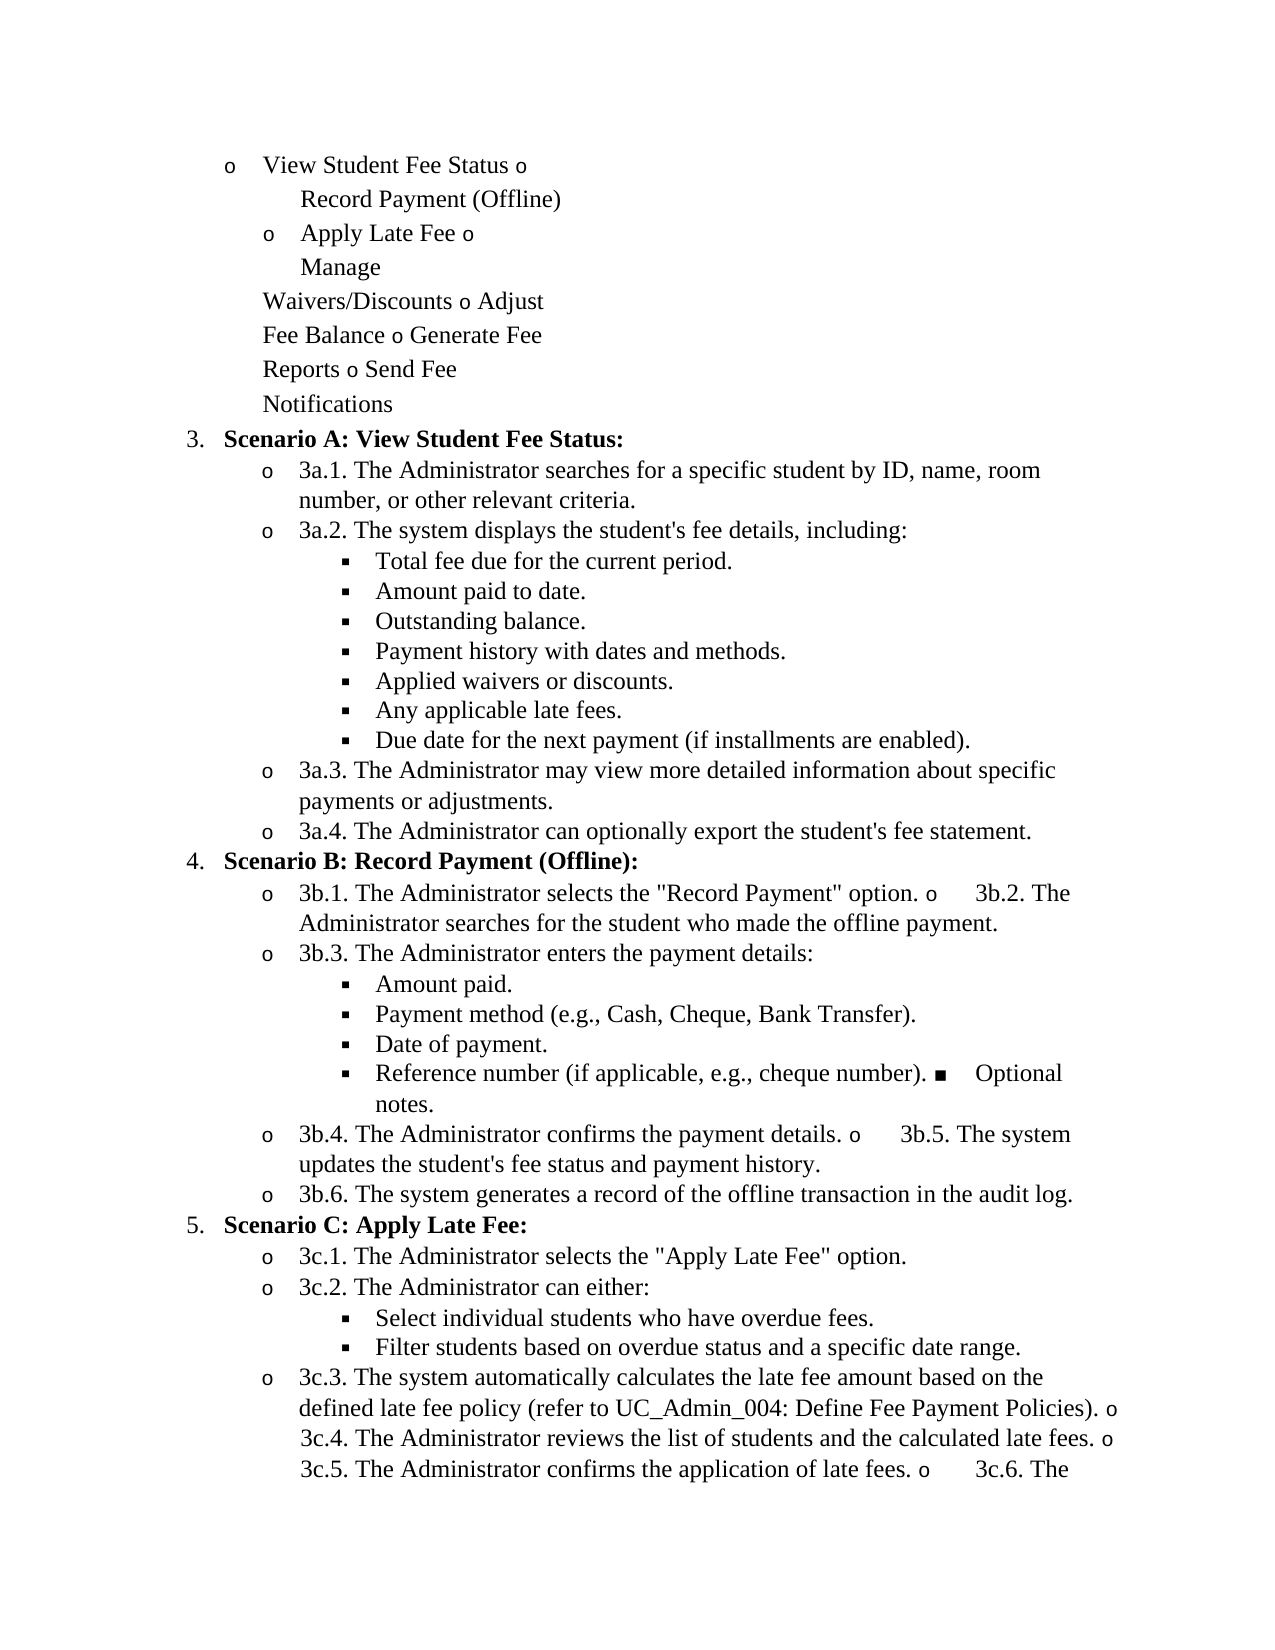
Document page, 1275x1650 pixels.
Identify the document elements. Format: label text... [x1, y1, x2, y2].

list Any applicable late fees. [338, 696, 1122, 724]
list Select individual students who have overdue fees. [338, 1303, 1122, 1331]
list 3c.2. The Administrator can either: [261, 1272, 1122, 1301]
list Scenario A: View Student Fee Status: [186, 424, 1124, 452]
list 3b.3. The Administrator enters the payment details: [261, 938, 1122, 968]
list 3b.4. The Administrator confirms the payment details. o 3b.5. The system updates the student's fee status and payment history. [261, 1119, 1122, 1178]
list 3a.2. The system displays the student's fee details, including: [261, 515, 1122, 545]
text o View Student Fee Status o Record Payment (Offline) o Apply Late Fee o Manage Waivers/Discounts o Adjust Fee Balance o Generate Fee Reports o Send Fee Notifications [224, 150, 576, 418]
list 3b.1. The Administrator selects the "Record Payment" option. o 3b.2. The Administrator searches for the student who made the offline payment. [261, 878, 1122, 937]
list Scenario B: Record Payment (Offline): [186, 846, 1124, 875]
list Outstanding balance. [338, 606, 1122, 635]
list Payment method (e.g., Cash, Cheque, Bank Transfer). [338, 999, 1122, 1027]
list Applied waivers or discounts. [338, 666, 1122, 694]
list Amount paid to date. [338, 576, 1122, 605]
list Filter students based on overdue status and a specific date range. [338, 1332, 1122, 1361]
list Amount paid. [338, 969, 1122, 998]
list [261, 1362, 1122, 1483]
list 3b.6. The system generates a record of the offline transaction in the audit log. [261, 1179, 1122, 1209]
list Due date for the next payment (if installments are enabled). [338, 726, 1122, 754]
list 3a.4. The Administrator can optionally export the student's fee statement. [261, 816, 1122, 845]
list Date of payment. [338, 1029, 1122, 1057]
list Payment history with dates and methods. [338, 636, 1122, 664]
list 3a.1. The Administrator searches for a specific student by ID, name, room number, or other relevant criteria. [261, 455, 1122, 514]
list Scenario C: Apply Late Fee: [186, 1210, 1124, 1238]
list 3c.1. The Administrator selects the "Apply Late Fee" option. [261, 1241, 1122, 1271]
list Total fee due for the current period. [338, 546, 1122, 575]
list 3a.3. The Administrator may view more detailed information about specific payments or adjustments. [261, 755, 1122, 814]
list Reference number (if applicable, e.g., cheque number). ▪ Optional notes. [338, 1058, 1122, 1118]
